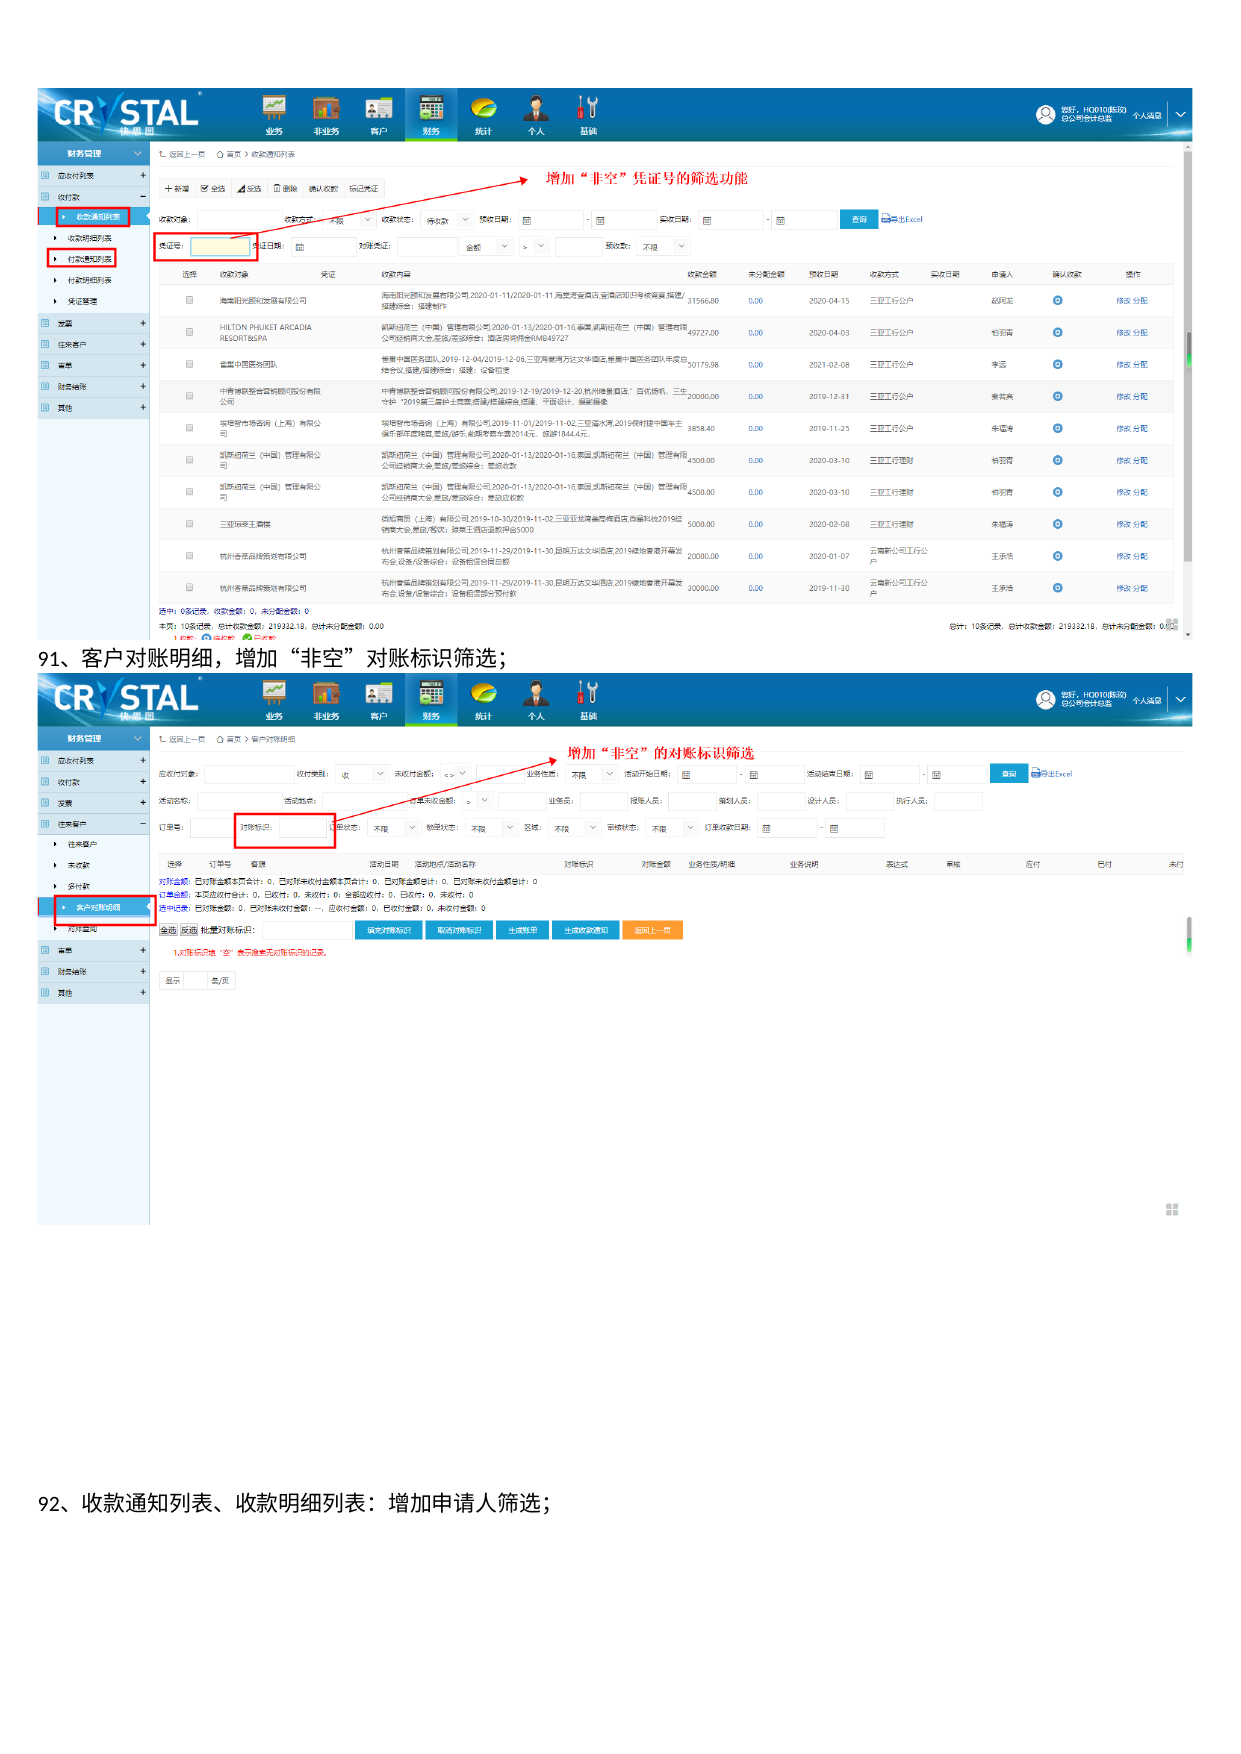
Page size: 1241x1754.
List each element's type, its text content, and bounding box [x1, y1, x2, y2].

list 收款通知列表、收款明细列表：增加申请人筛选； [37, 1486, 1194, 1518]
picture [37, 673, 1193, 1225]
list 91、客户对账明细，增加“非空”对账标识筛选； [37, 641, 1194, 673]
picture [37, 88, 1193, 640]
